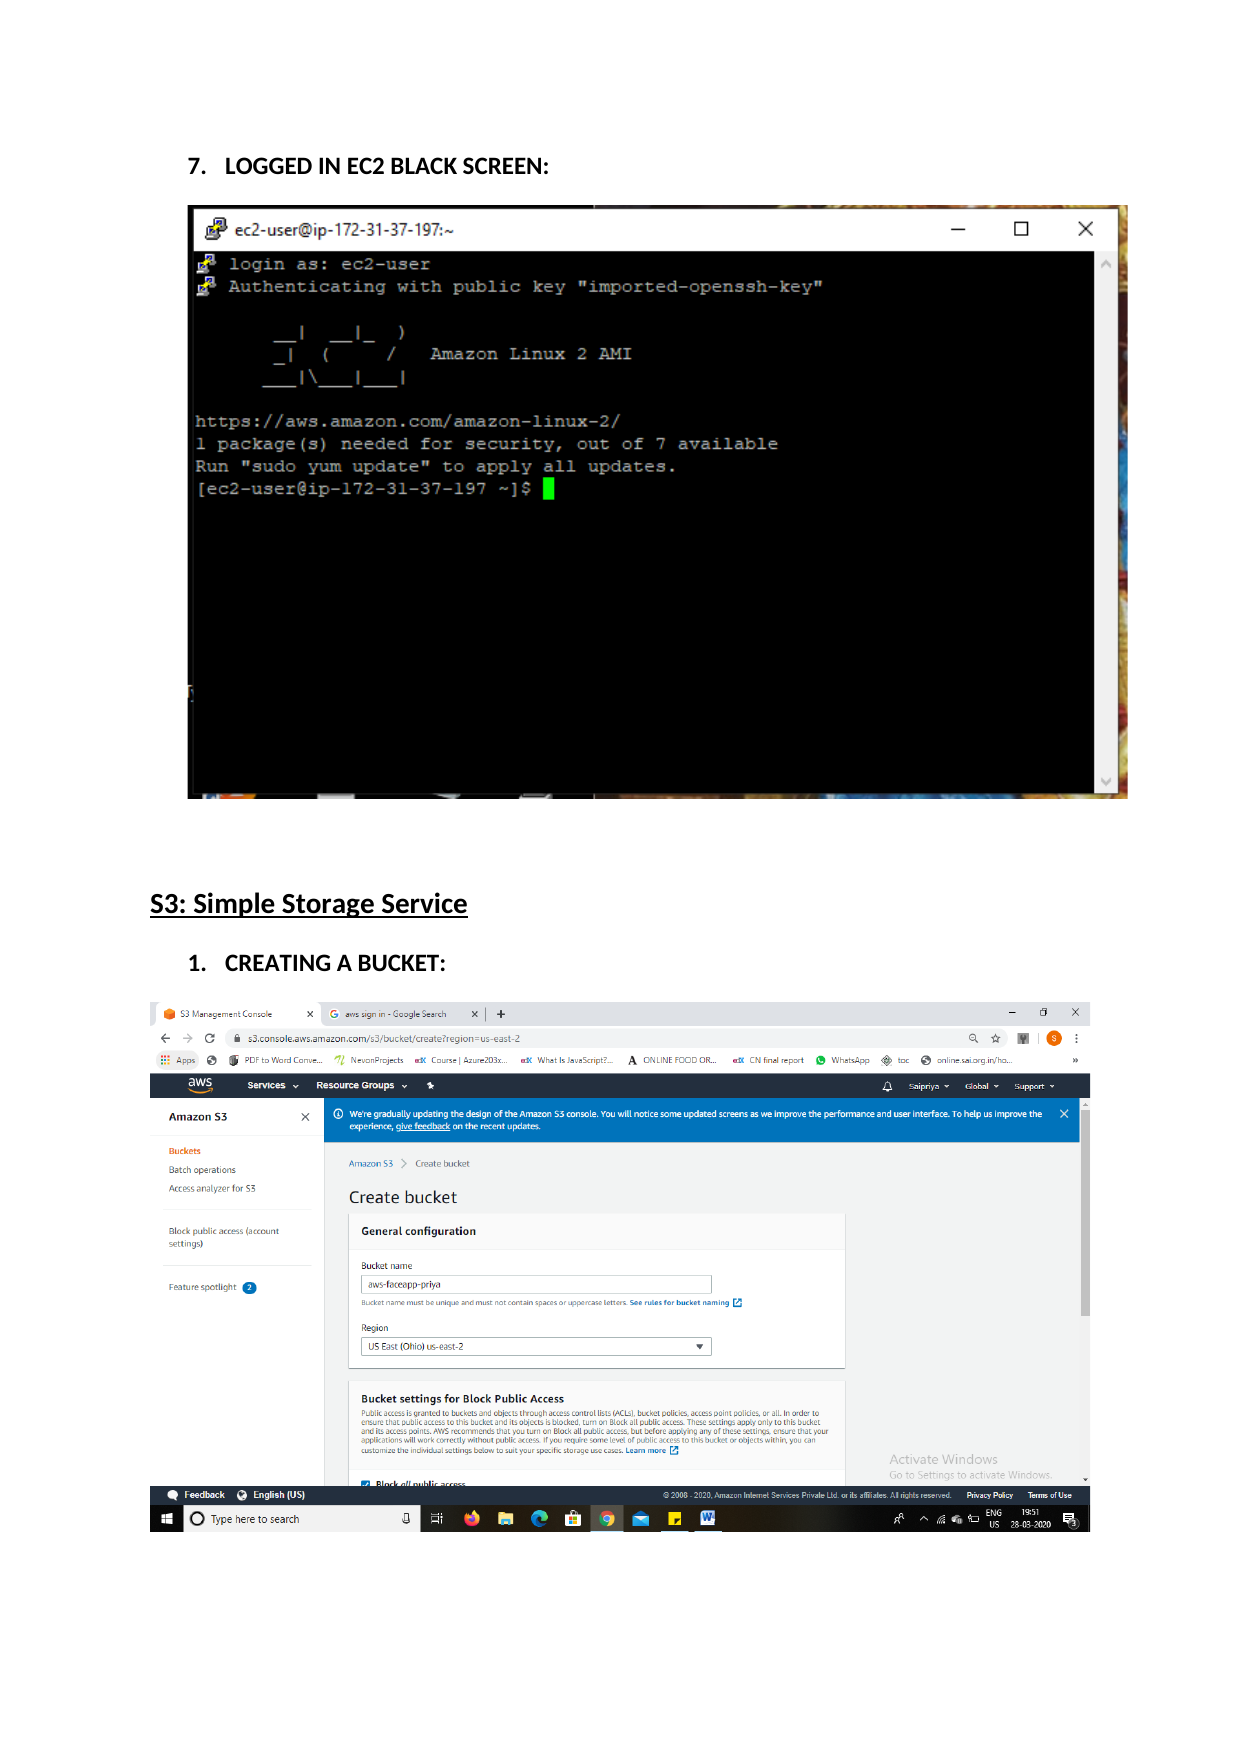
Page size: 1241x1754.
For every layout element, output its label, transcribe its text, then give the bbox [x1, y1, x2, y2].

picture [187, 205, 1128, 799]
list LOGGED IN EC2 BLACK SCREEN: [187, 150, 1090, 181]
list CREATING A BUCKET: [187, 947, 1090, 978]
picture [150, 1002, 1091, 1532]
text S3: Simple Storage Service [150, 885, 1090, 921]
